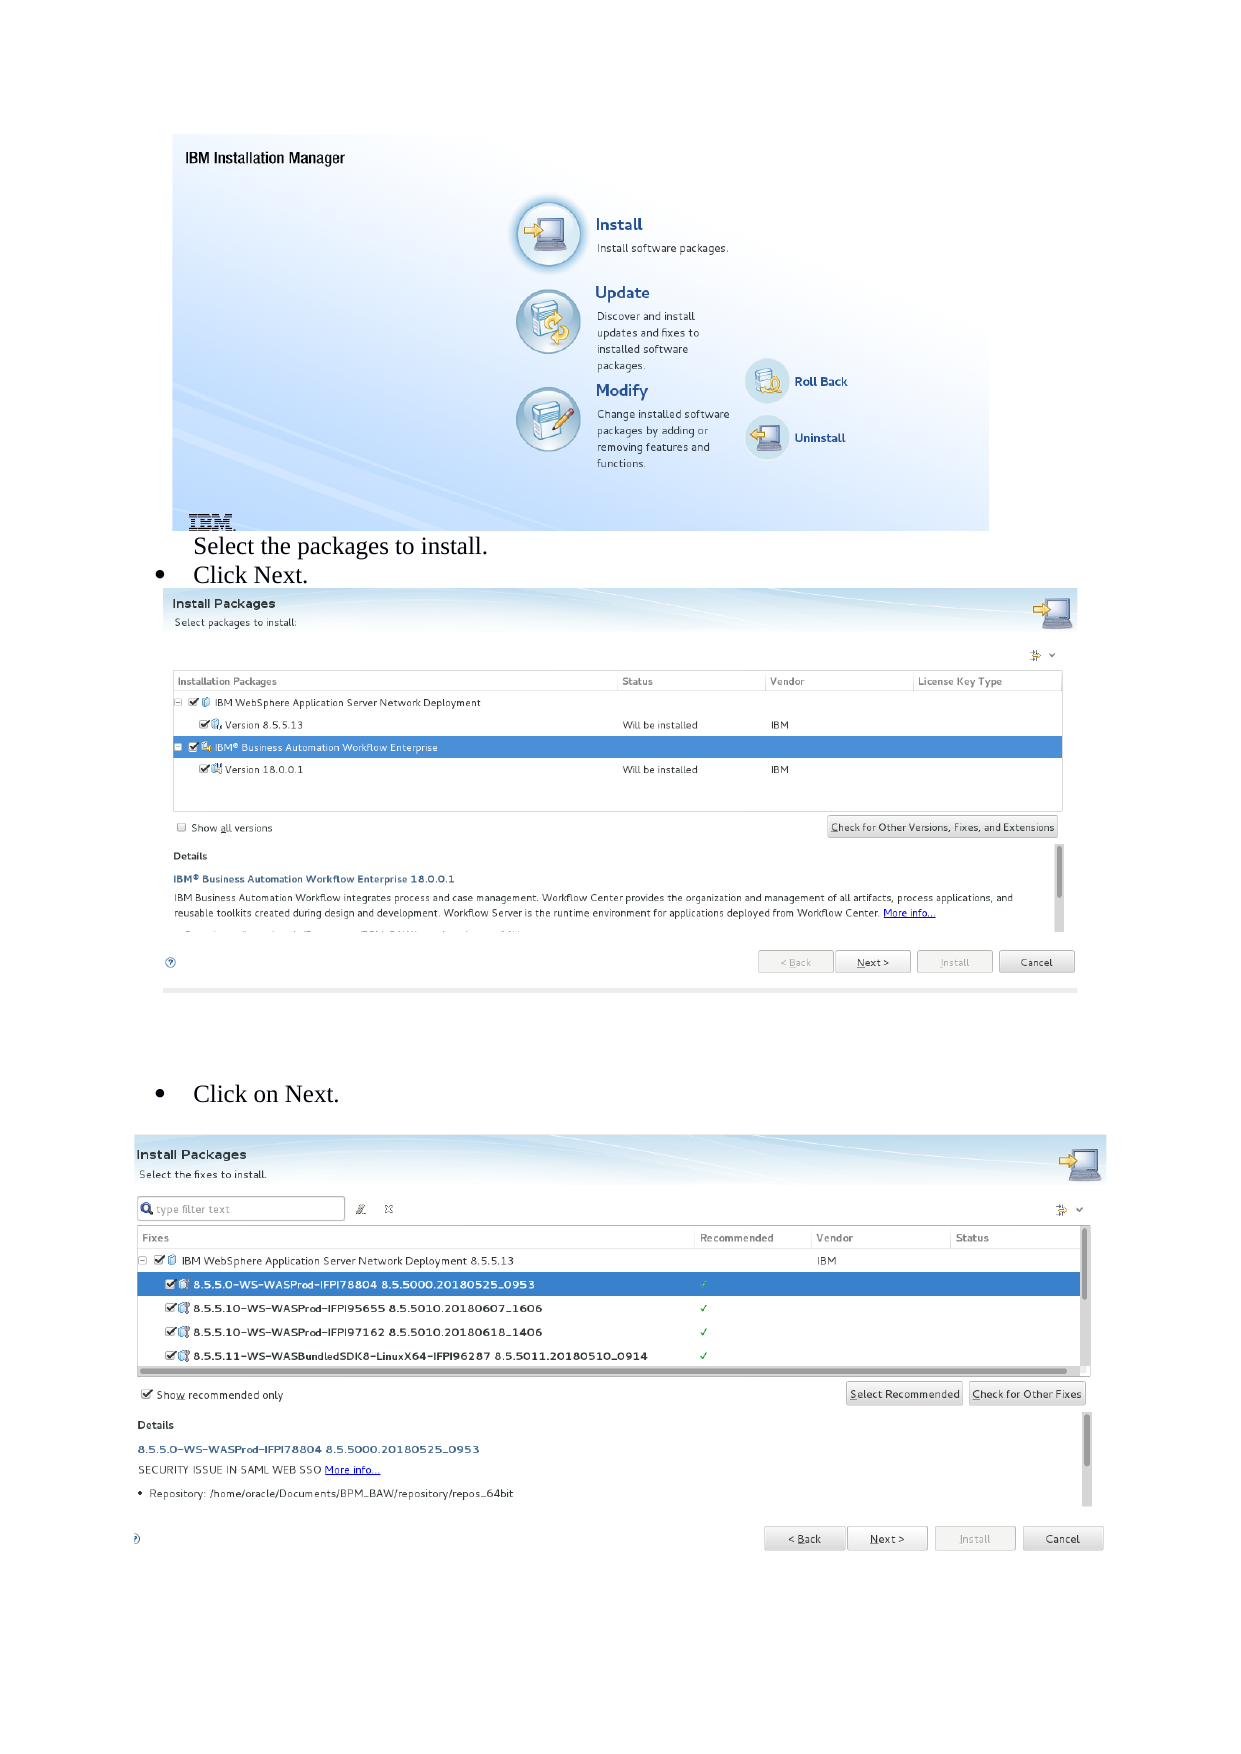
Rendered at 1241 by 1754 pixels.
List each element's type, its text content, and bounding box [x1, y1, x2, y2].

picture [172, 134, 989, 531]
list Click on Next. [156, 1079, 1123, 1108]
list Select the packages to install. [193, 262, 1123, 560]
picture [163, 588, 1078, 993]
picture [134, 1134, 1107, 1557]
list Click Next. [156, 560, 1123, 588]
